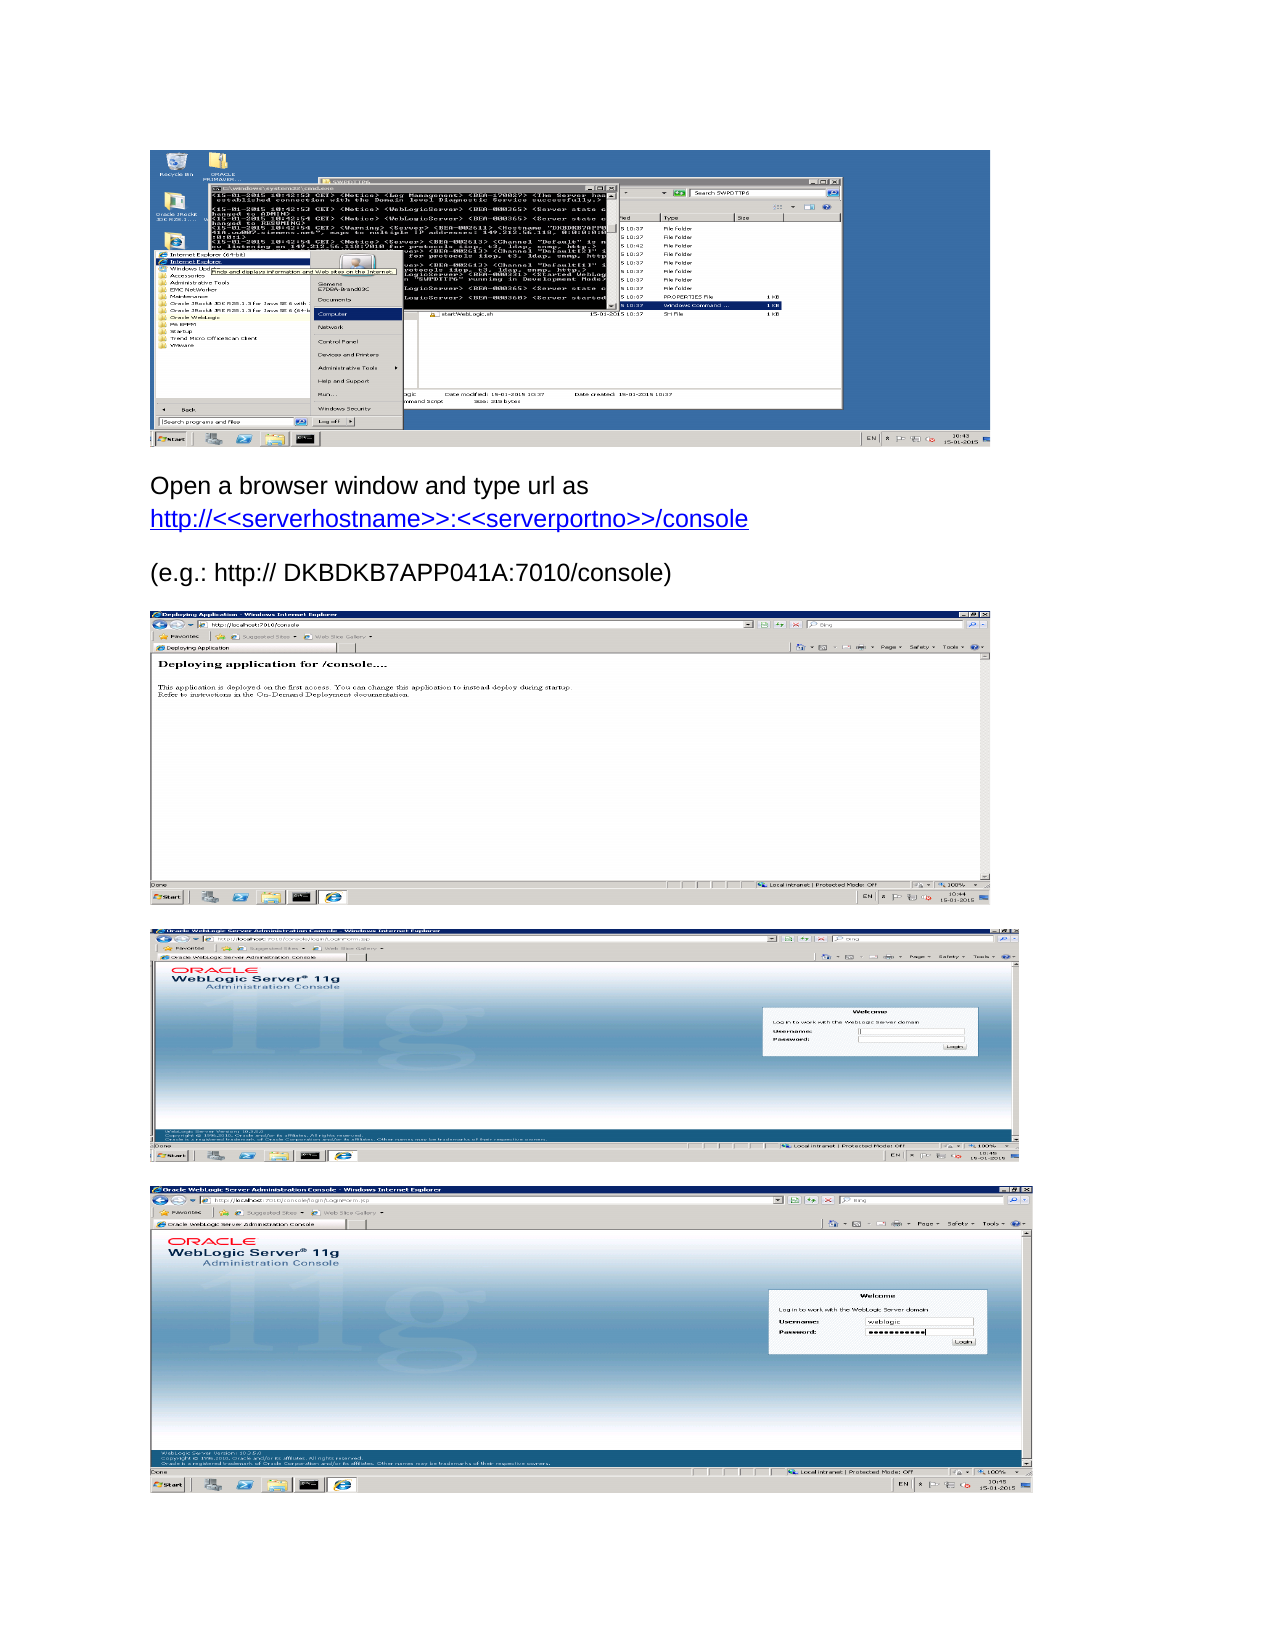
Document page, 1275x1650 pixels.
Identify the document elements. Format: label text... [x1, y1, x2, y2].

picture [150, 611, 991, 905]
picture [150, 1186, 1033, 1493]
picture [150, 929, 1019, 1162]
text Open a browser window and type url as http://<<serverhostname>>:<<serverportno>>/console [150, 471, 1125, 533]
text (e.g.: http:// DKBDKB7APP041A:7010/console) [150, 558, 1125, 587]
picture [150, 150, 991, 447]
